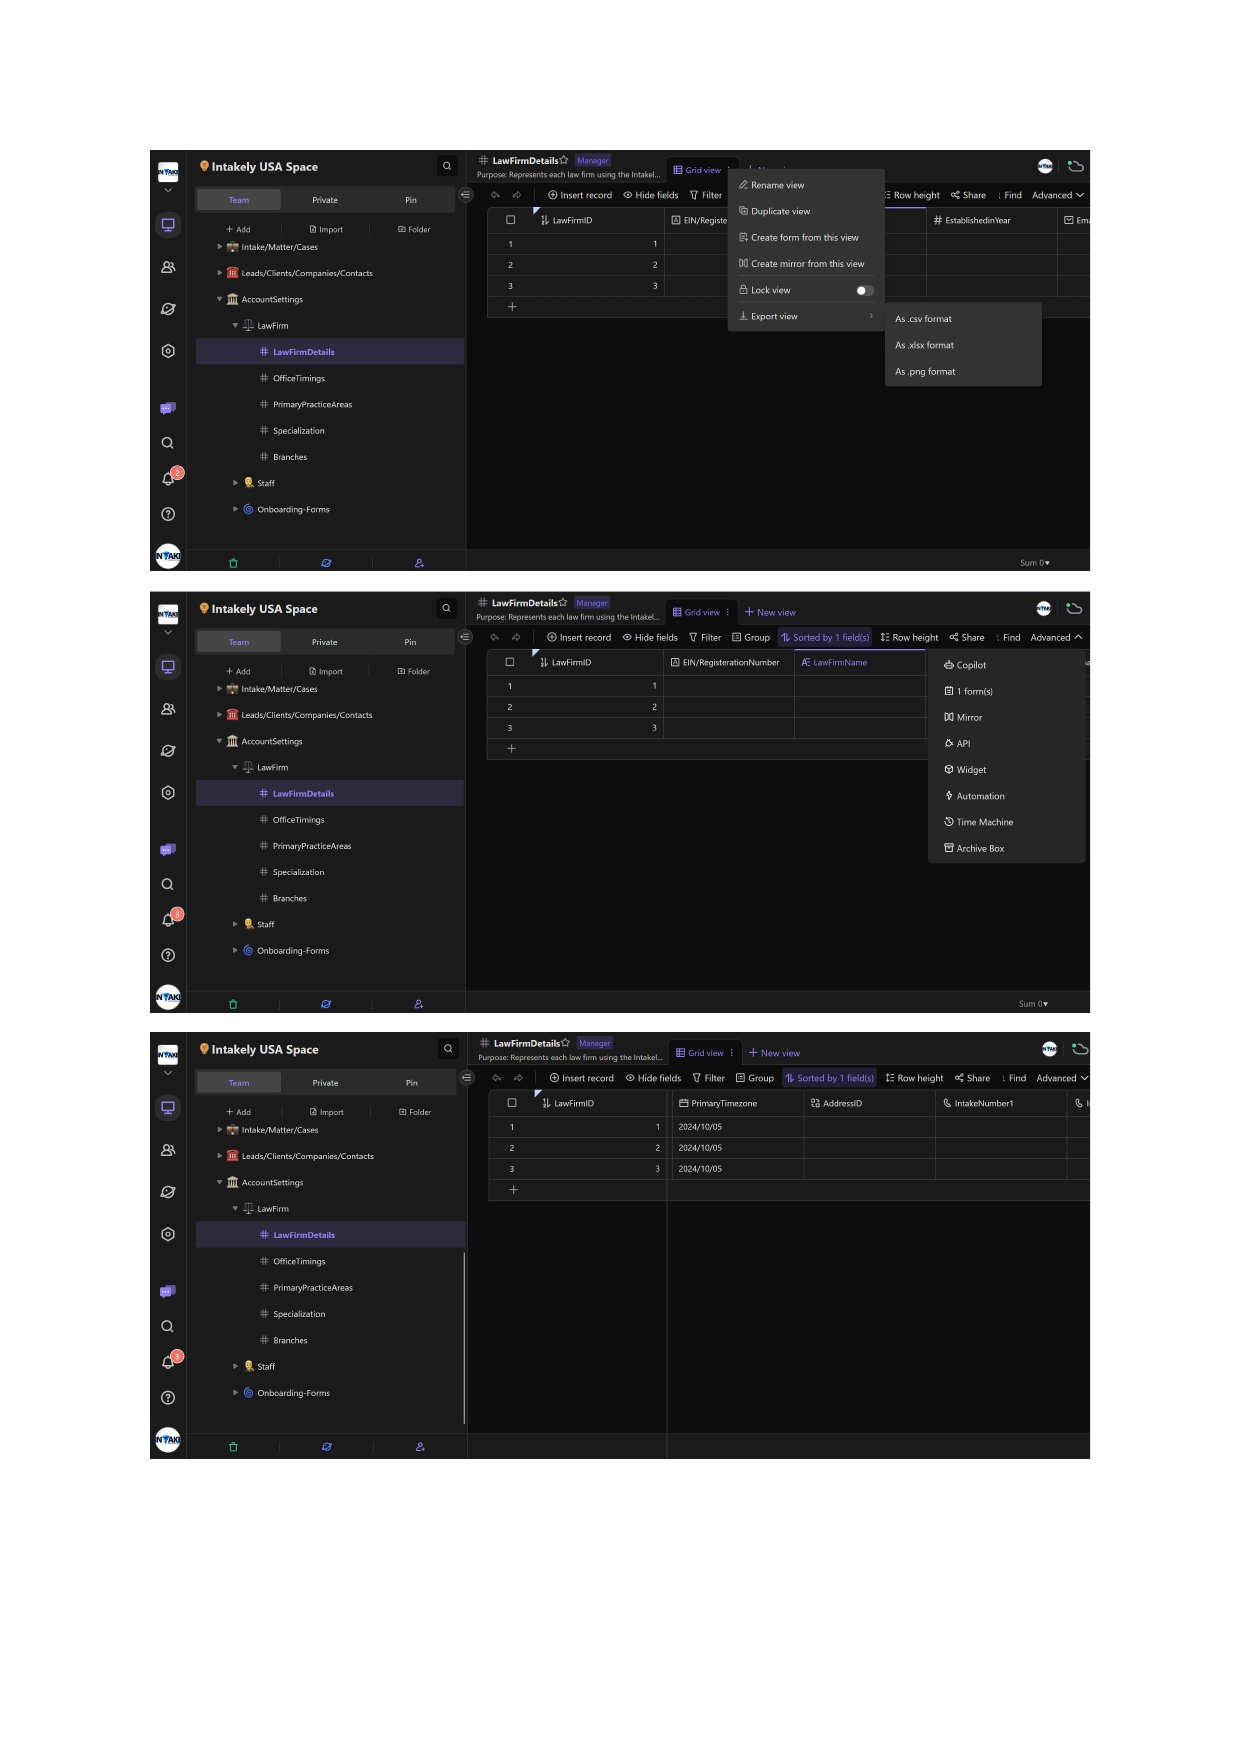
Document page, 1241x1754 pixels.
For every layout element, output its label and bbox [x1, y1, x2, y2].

picture [150, 150, 1091, 571]
picture [150, 590, 1091, 1013]
picture [150, 1032, 1091, 1459]
